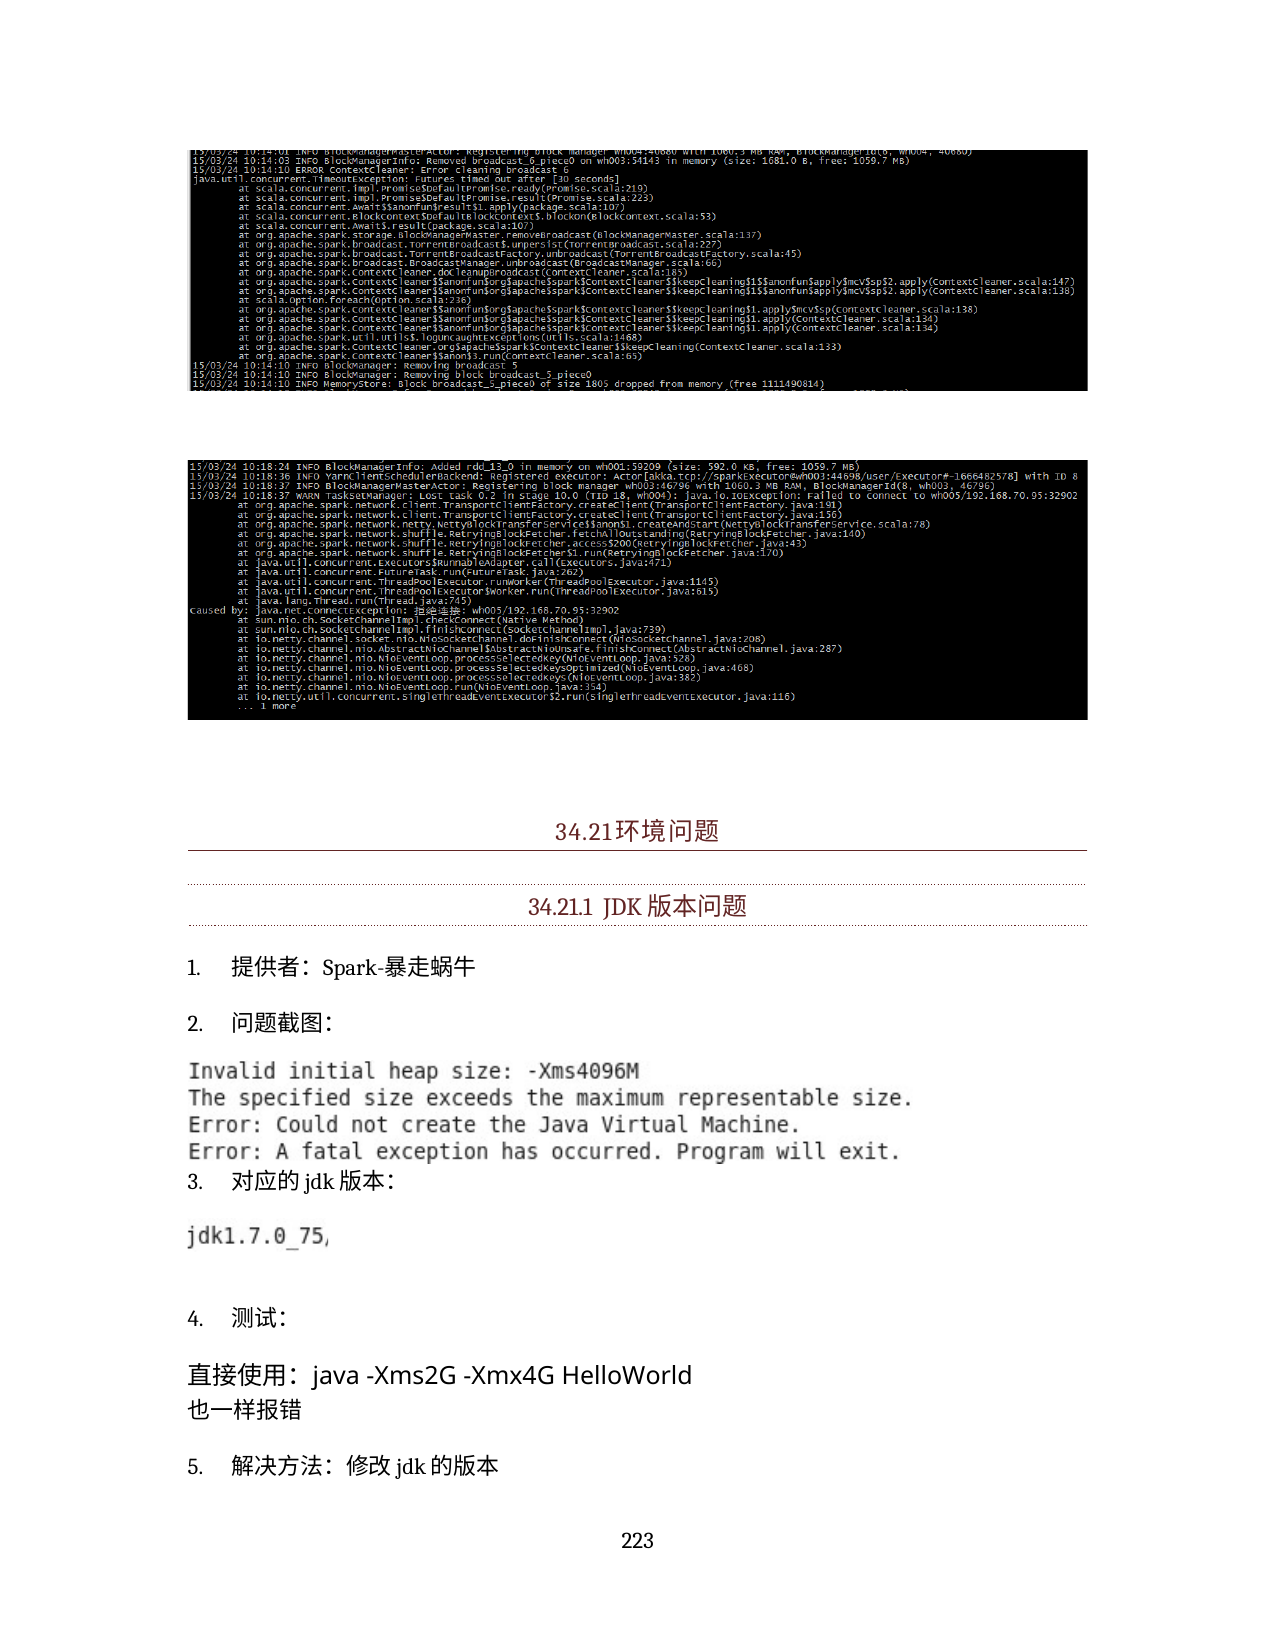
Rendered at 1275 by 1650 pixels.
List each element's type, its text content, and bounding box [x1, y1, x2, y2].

list 问题截图： [187, 1004, 1087, 1038]
picture [187, 1218, 329, 1252]
text 直接使用：java -Xms2G -Xmx4G HelloWorld [187, 1356, 1087, 1392]
picture [187, 150, 1088, 391]
list 提供者：Spark-暴走蜗牛 [187, 949, 1087, 982]
picture [187, 1060, 927, 1164]
list 对应的jdk版本： [187, 1163, 1087, 1196]
text 也一样报错 [187, 1392, 1087, 1425]
list 解决方法：修改jdk的版本 [187, 1448, 1087, 1481]
subtitle Jdk版本问题 [187, 884, 1087, 926]
picture [187, 460, 1088, 720]
list 测试： [187, 1300, 1087, 1333]
subtitle 环境问题 [187, 811, 1087, 851]
